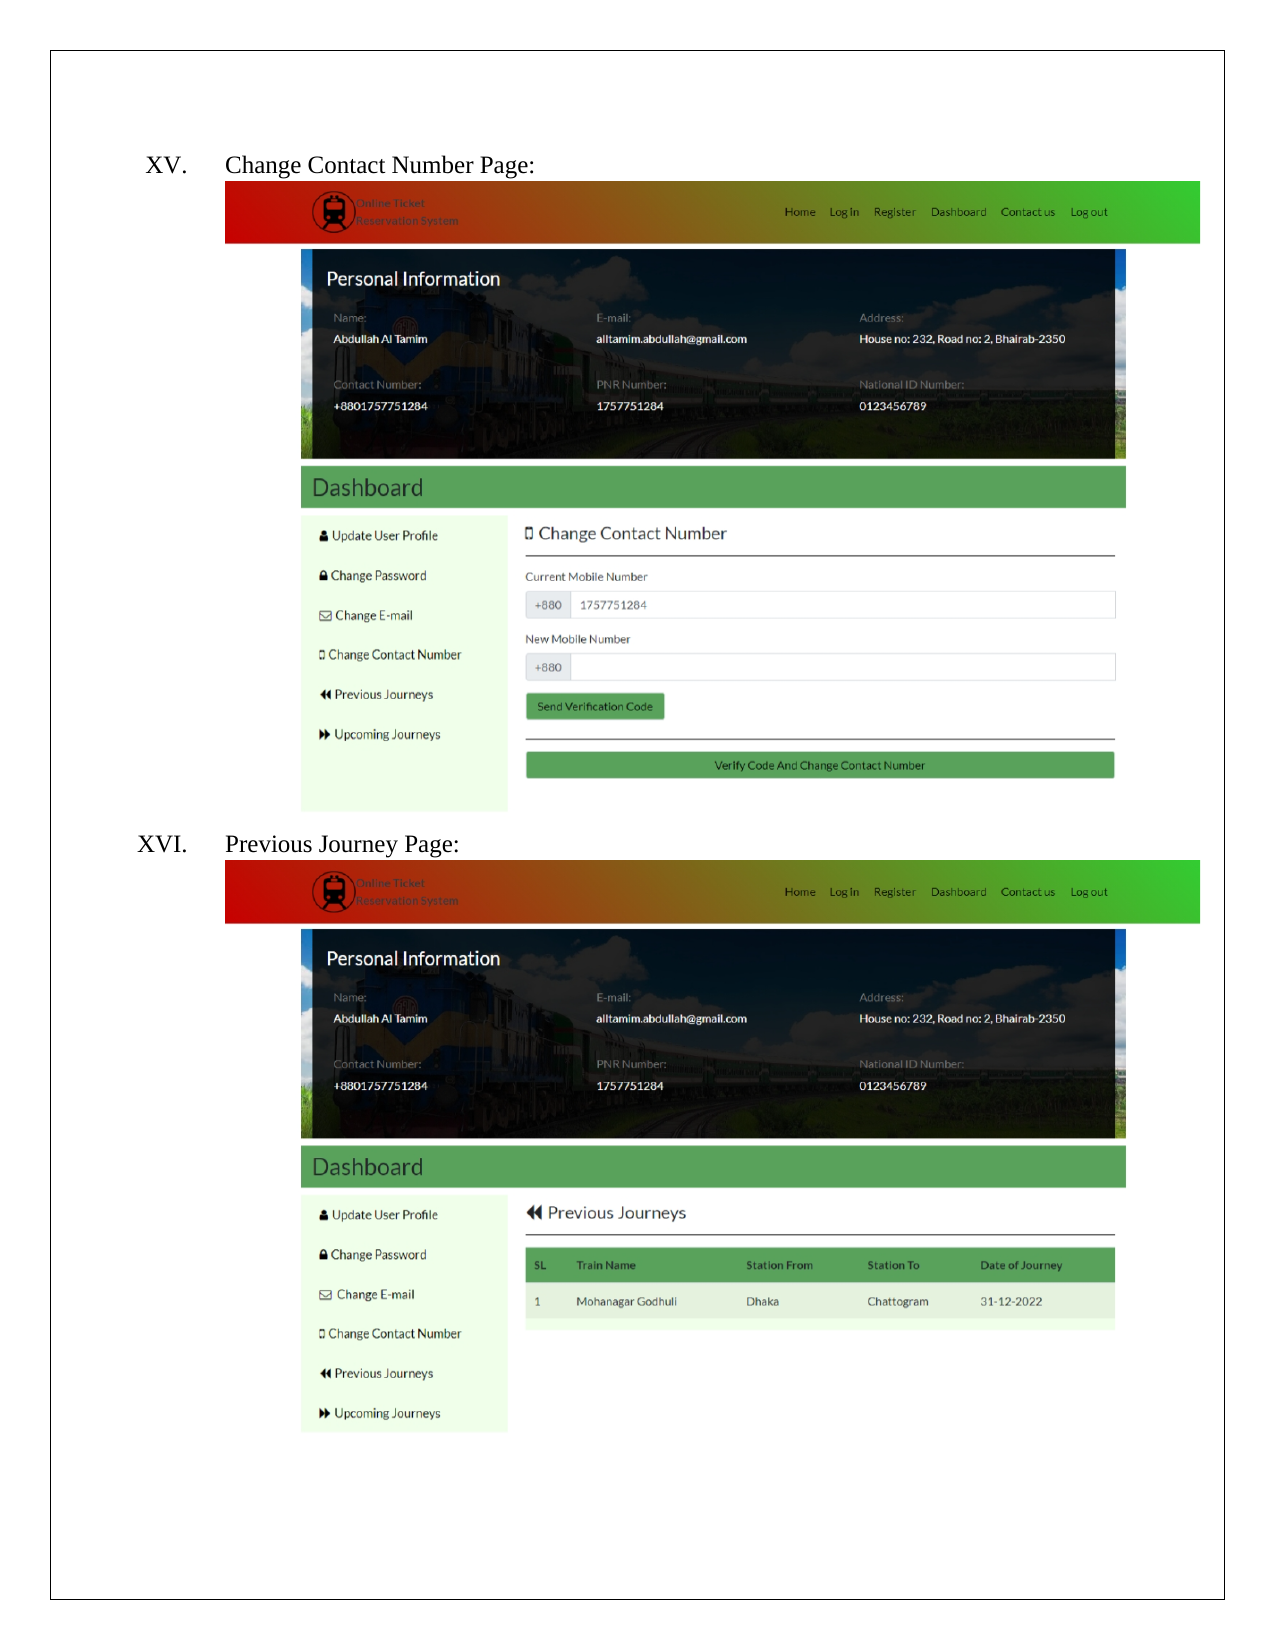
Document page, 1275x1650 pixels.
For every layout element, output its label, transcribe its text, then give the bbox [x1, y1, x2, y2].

picture [225, 860, 1200, 1449]
picture [225, 181, 1200, 828]
